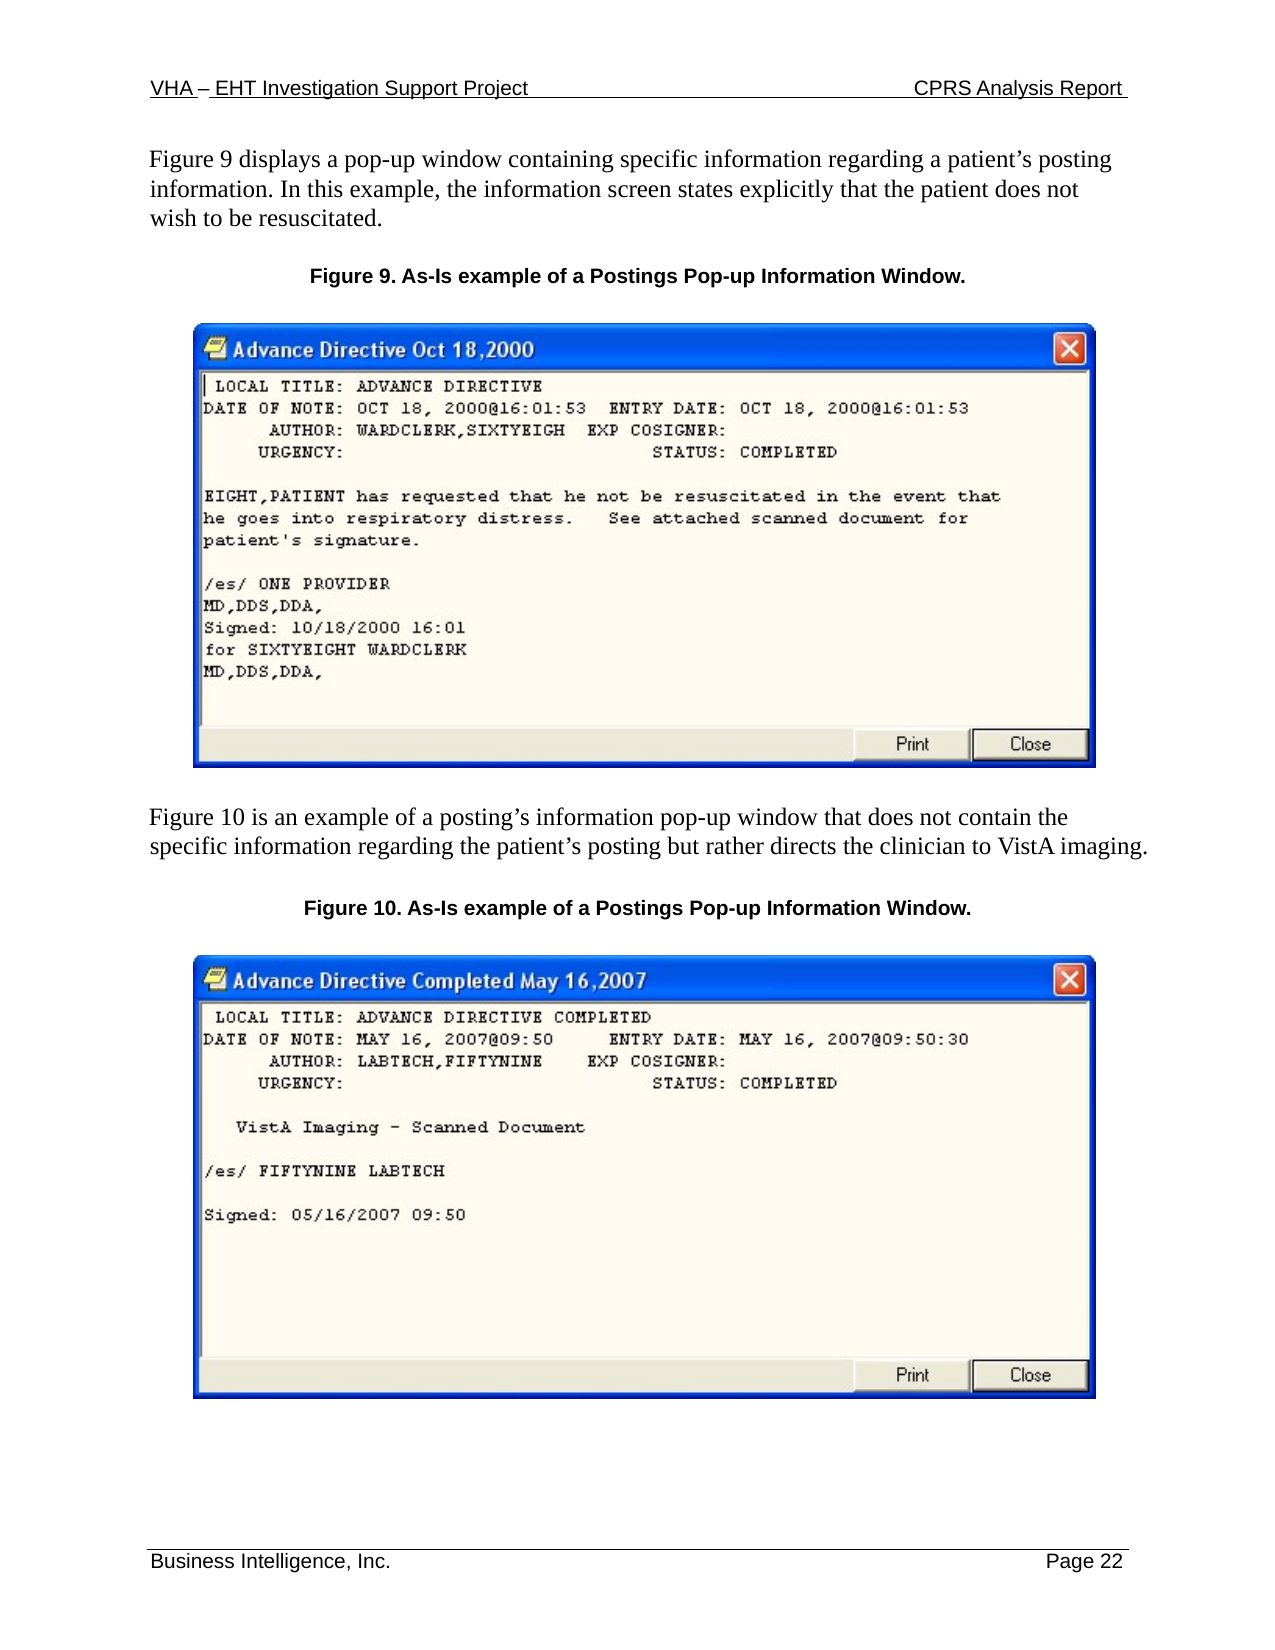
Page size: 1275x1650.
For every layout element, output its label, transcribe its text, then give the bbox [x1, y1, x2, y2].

text Figure 10 is an example of a posting’s information pop-up window that does not contain the specific information regarding the patient’s posting but rather directs the clinician to VistA imaging. [148, 802, 1152, 860]
text Figure 9. As-Is example of a Postings Pop-up Information Window. [170, 264, 1106, 288]
picture [193, 955, 1096, 1399]
text Figure 9 displays a pop-up window containing specific information regarding a patient’s posting information. In this example, the information screen states explicitly that the patient does not wish to be resuscitated. [148, 144, 1131, 232]
text Figure 10. As-Is example of a Postings Pop-up Information Window. [170, 896, 1106, 920]
picture [193, 323, 1096, 768]
